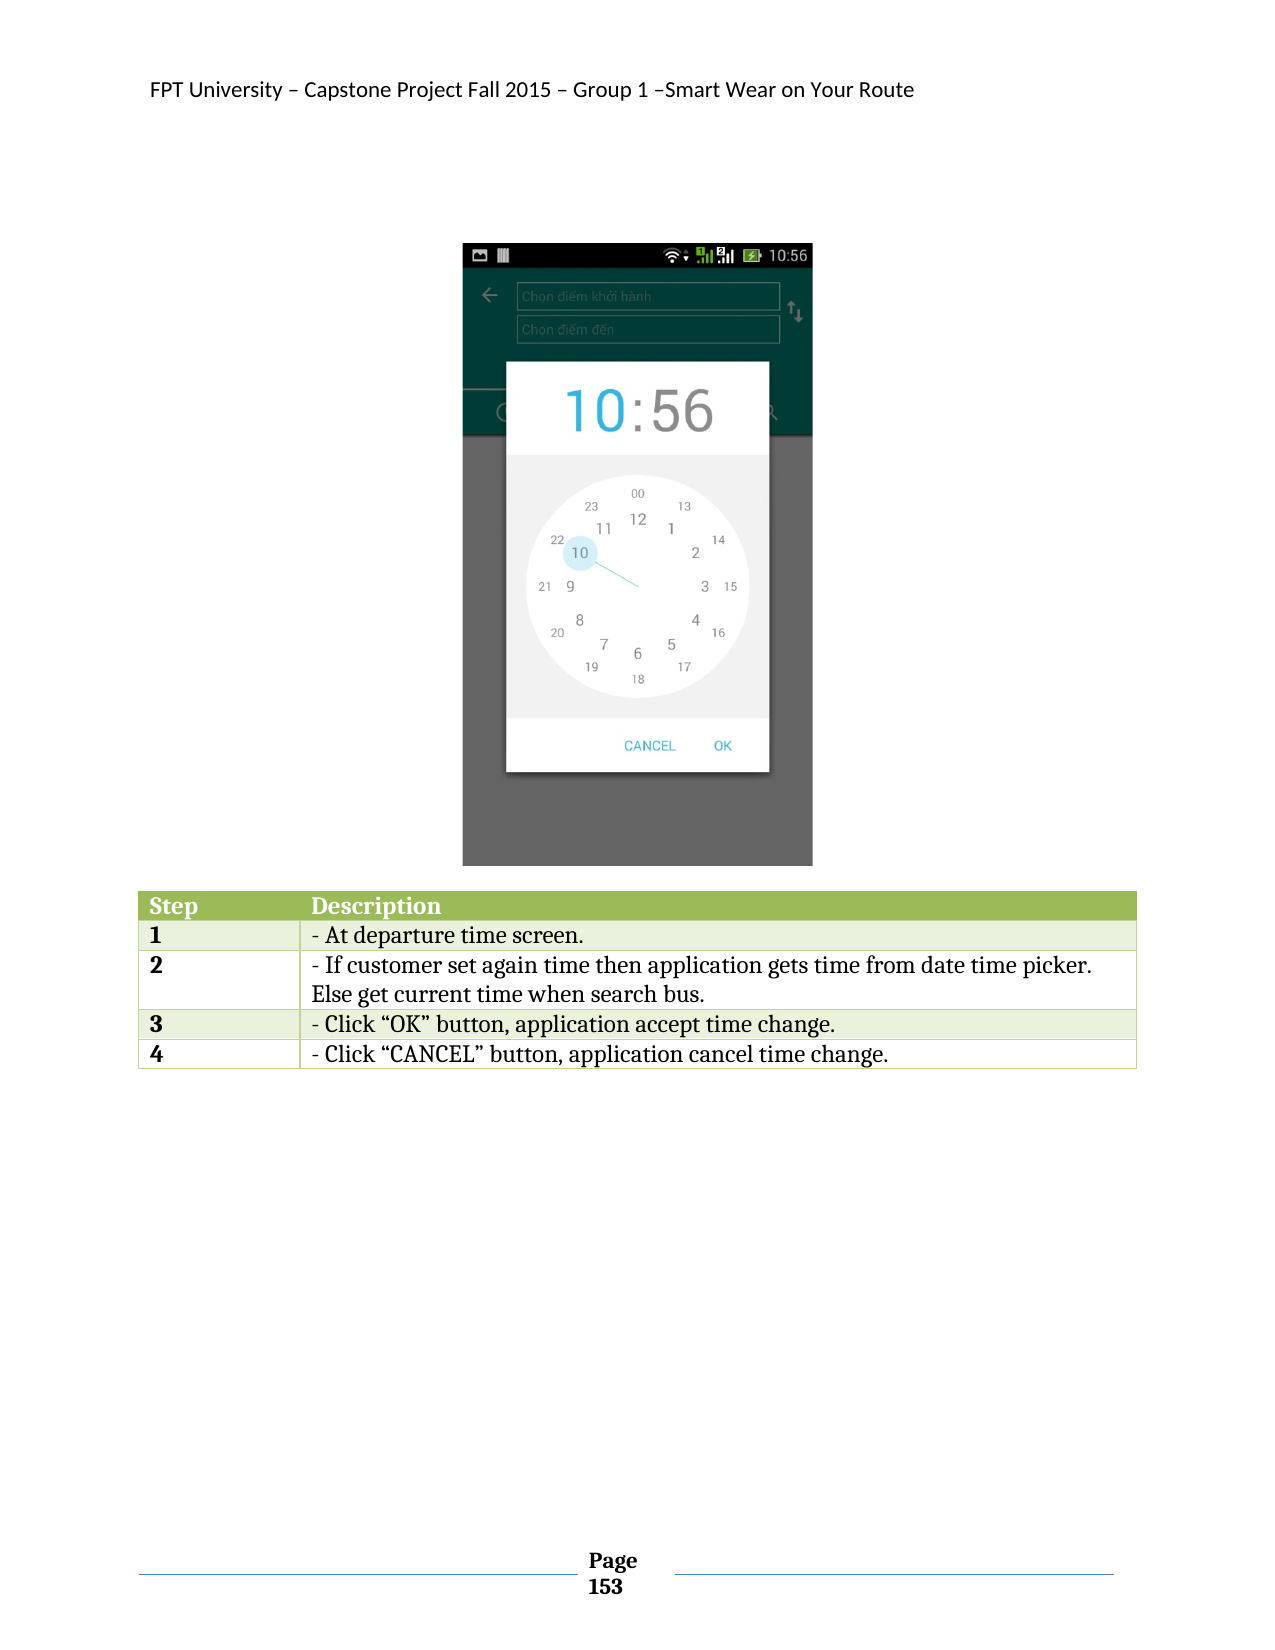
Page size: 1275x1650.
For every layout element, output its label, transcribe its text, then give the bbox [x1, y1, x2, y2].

table_cell 4 [139, 1040, 299, 1068]
table_cell 1 [139, 921, 299, 950]
table_cell 3 [139, 1010, 299, 1038]
table_cell - If customer set again time then application gets time from date time picker. Else get current time when search bus. [301, 951, 1136, 1009]
table_cell - Click “OK” button, application accept time change. [301, 1010, 1136, 1038]
table_cell - Click “CANCEL” button, application cancel time change. [301, 1040, 1136, 1068]
table_header Step [139, 892, 299, 920]
table_cell - At departure time screen. [301, 921, 1136, 950]
table_header Description [301, 892, 1136, 920]
table_cell 2 [139, 951, 299, 1009]
picture [462, 243, 813, 866]
